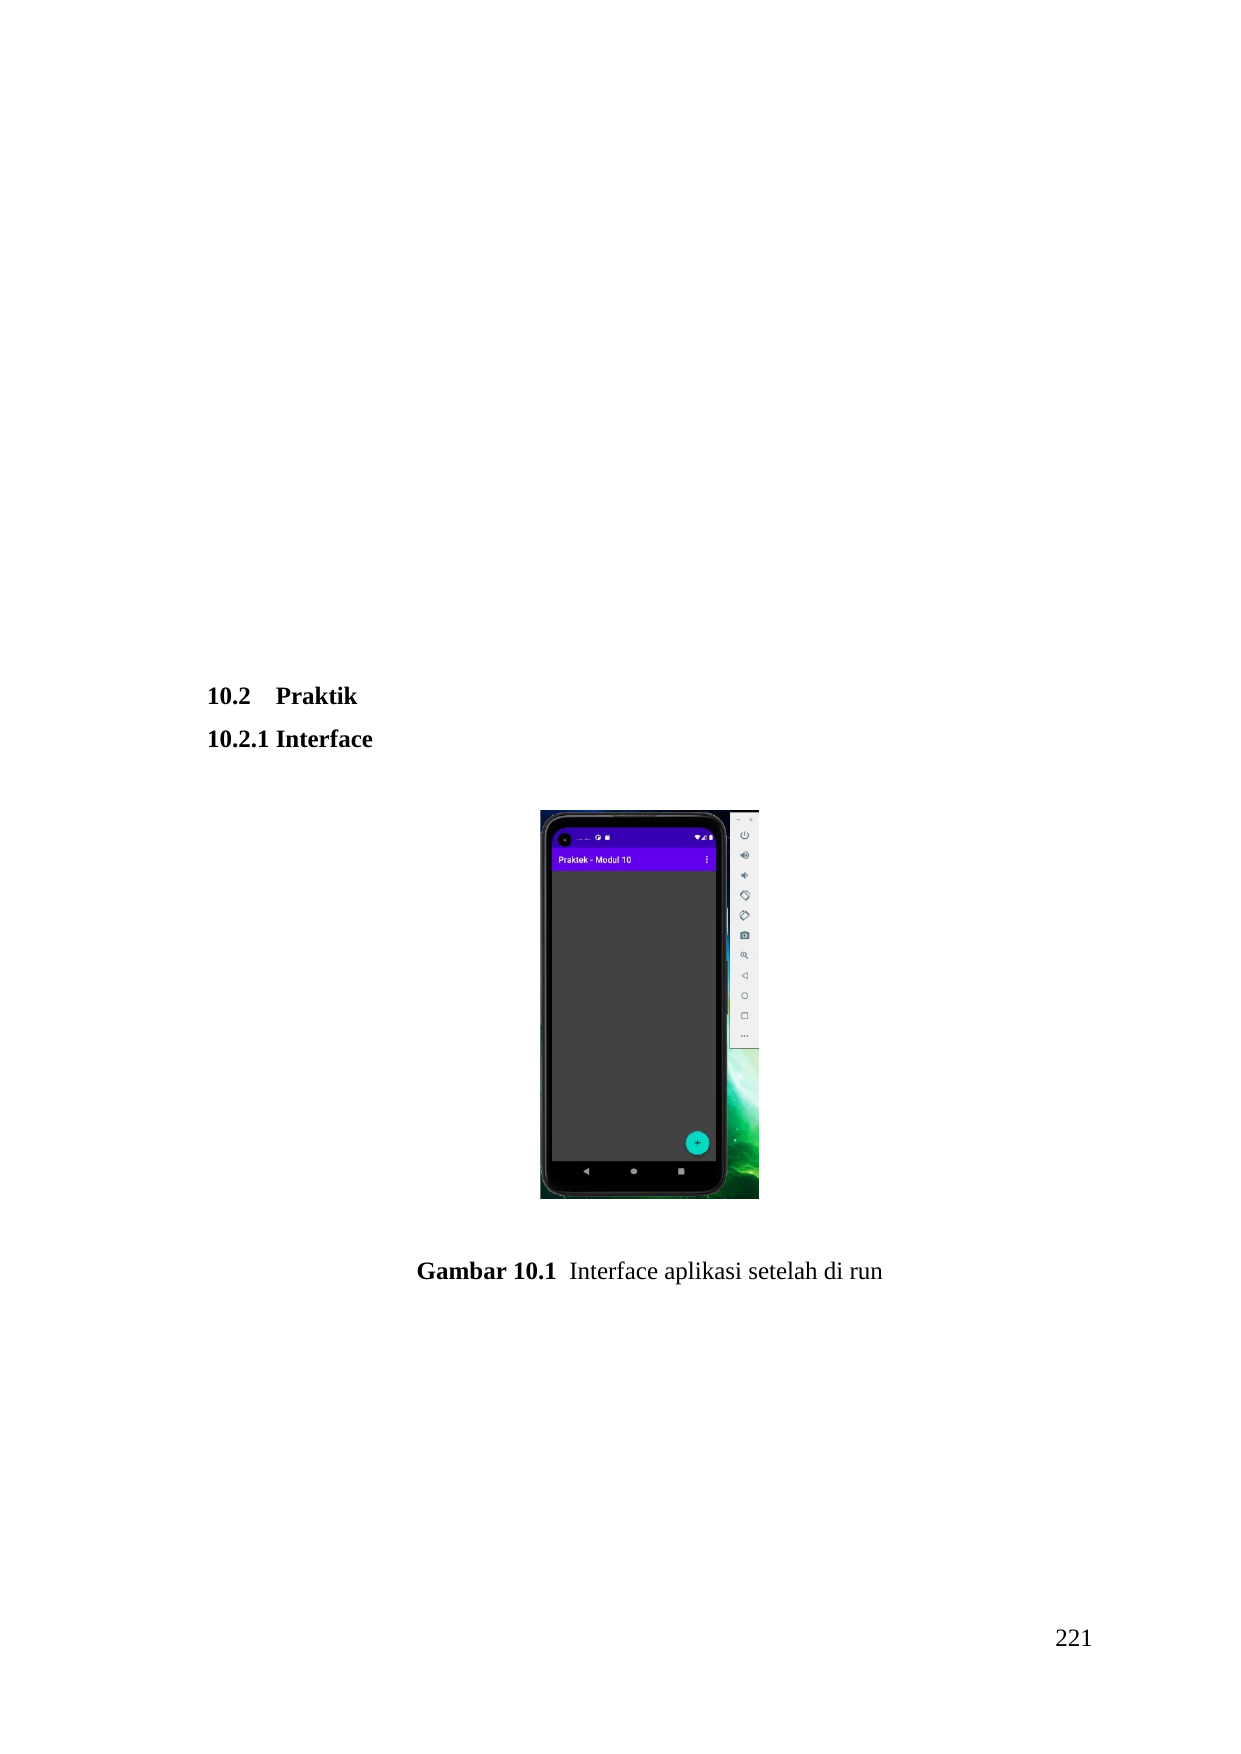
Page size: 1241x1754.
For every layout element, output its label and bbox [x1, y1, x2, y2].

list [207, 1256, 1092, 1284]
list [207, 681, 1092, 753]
picture [540, 810, 759, 1199]
